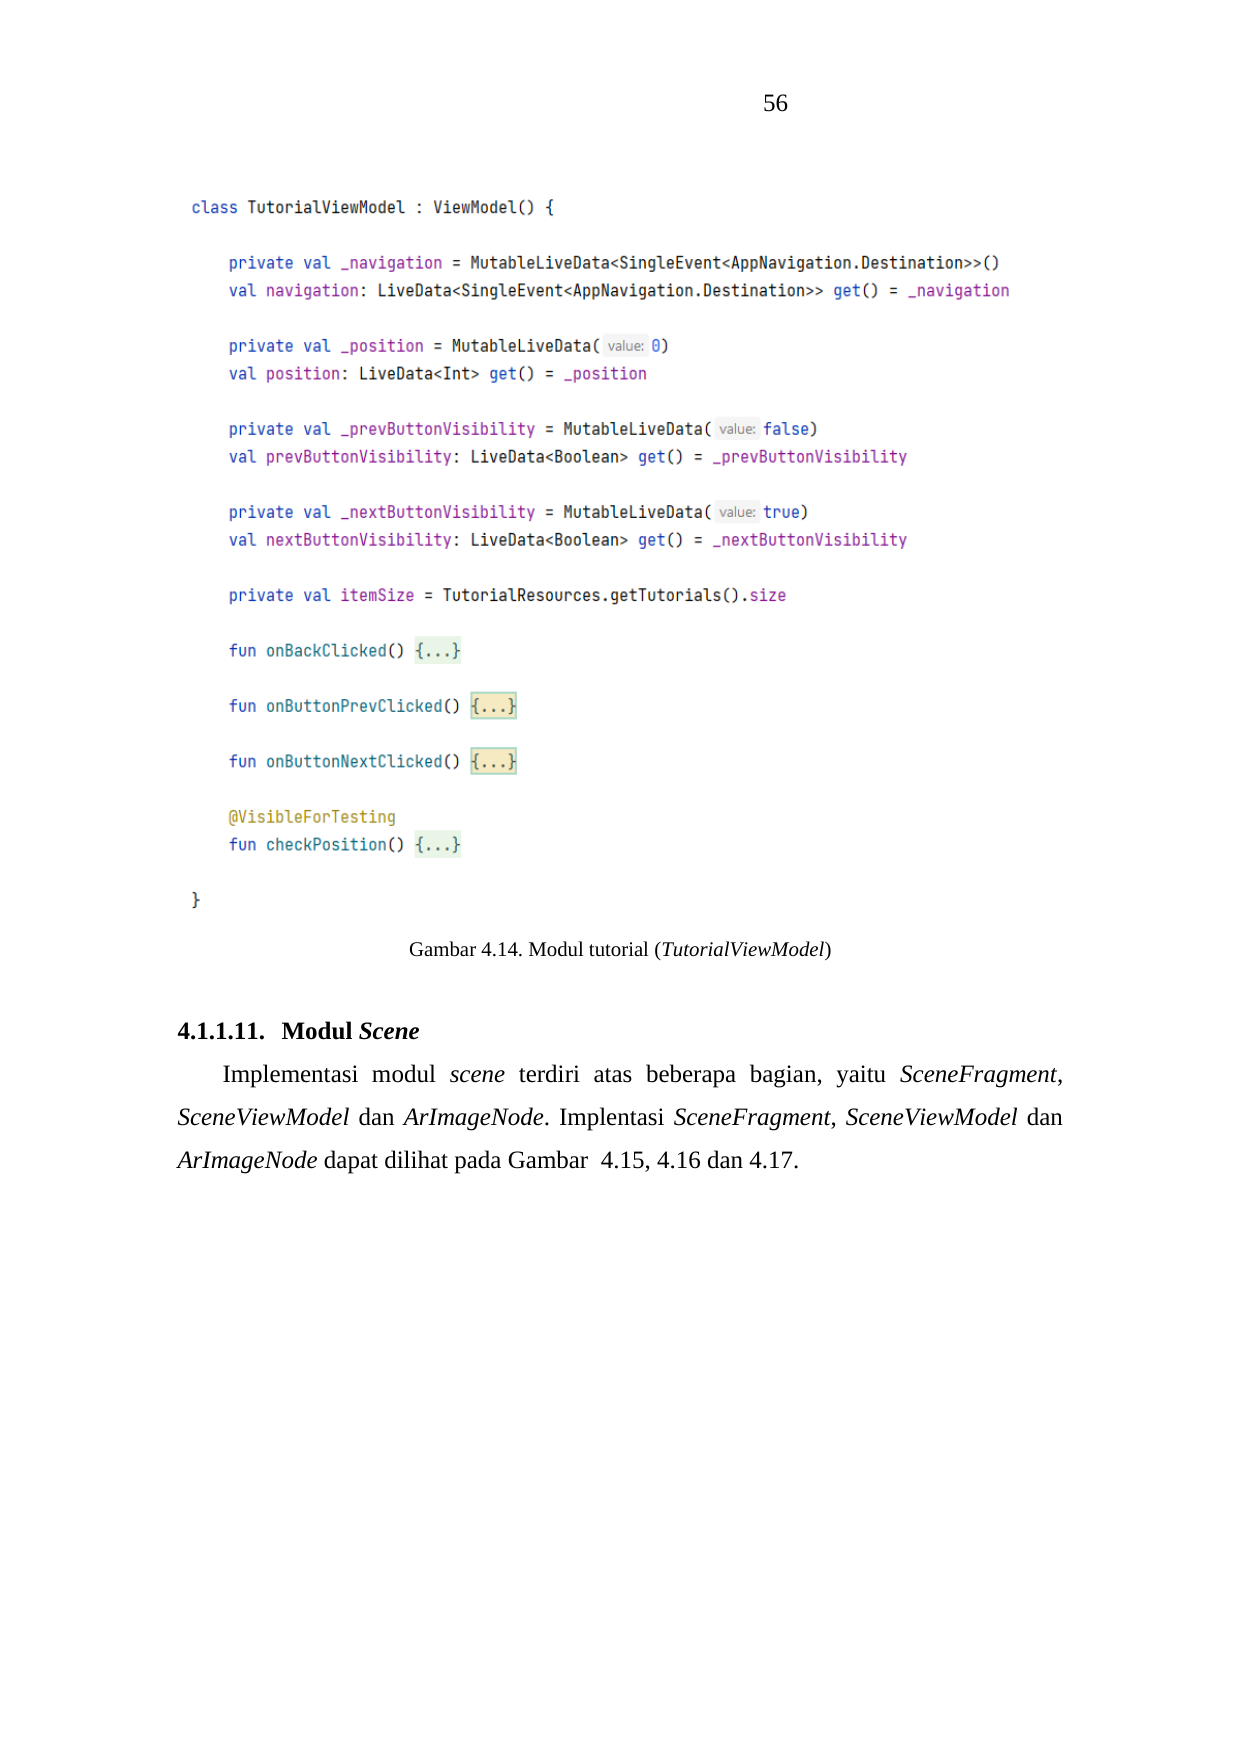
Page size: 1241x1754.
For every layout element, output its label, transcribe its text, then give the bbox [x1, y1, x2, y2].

list Implementasi modul scene terdiri atas beberapa bagian, yaitu SceneFragment, SceneViewModel dan ArImageNode. Implentasi SceneFragment, SceneViewModel dan ArImageNode dapat dilihat pada Gambar 4.15, 4.16 dan 4.17. [177, 1059, 1063, 1174]
picture [177, 177, 1080, 924]
list Gambar 4.14. Modul tutorial (TutorialViewModel) [177, 937, 1063, 961]
list Modul Scene [177, 1016, 1063, 1045]
